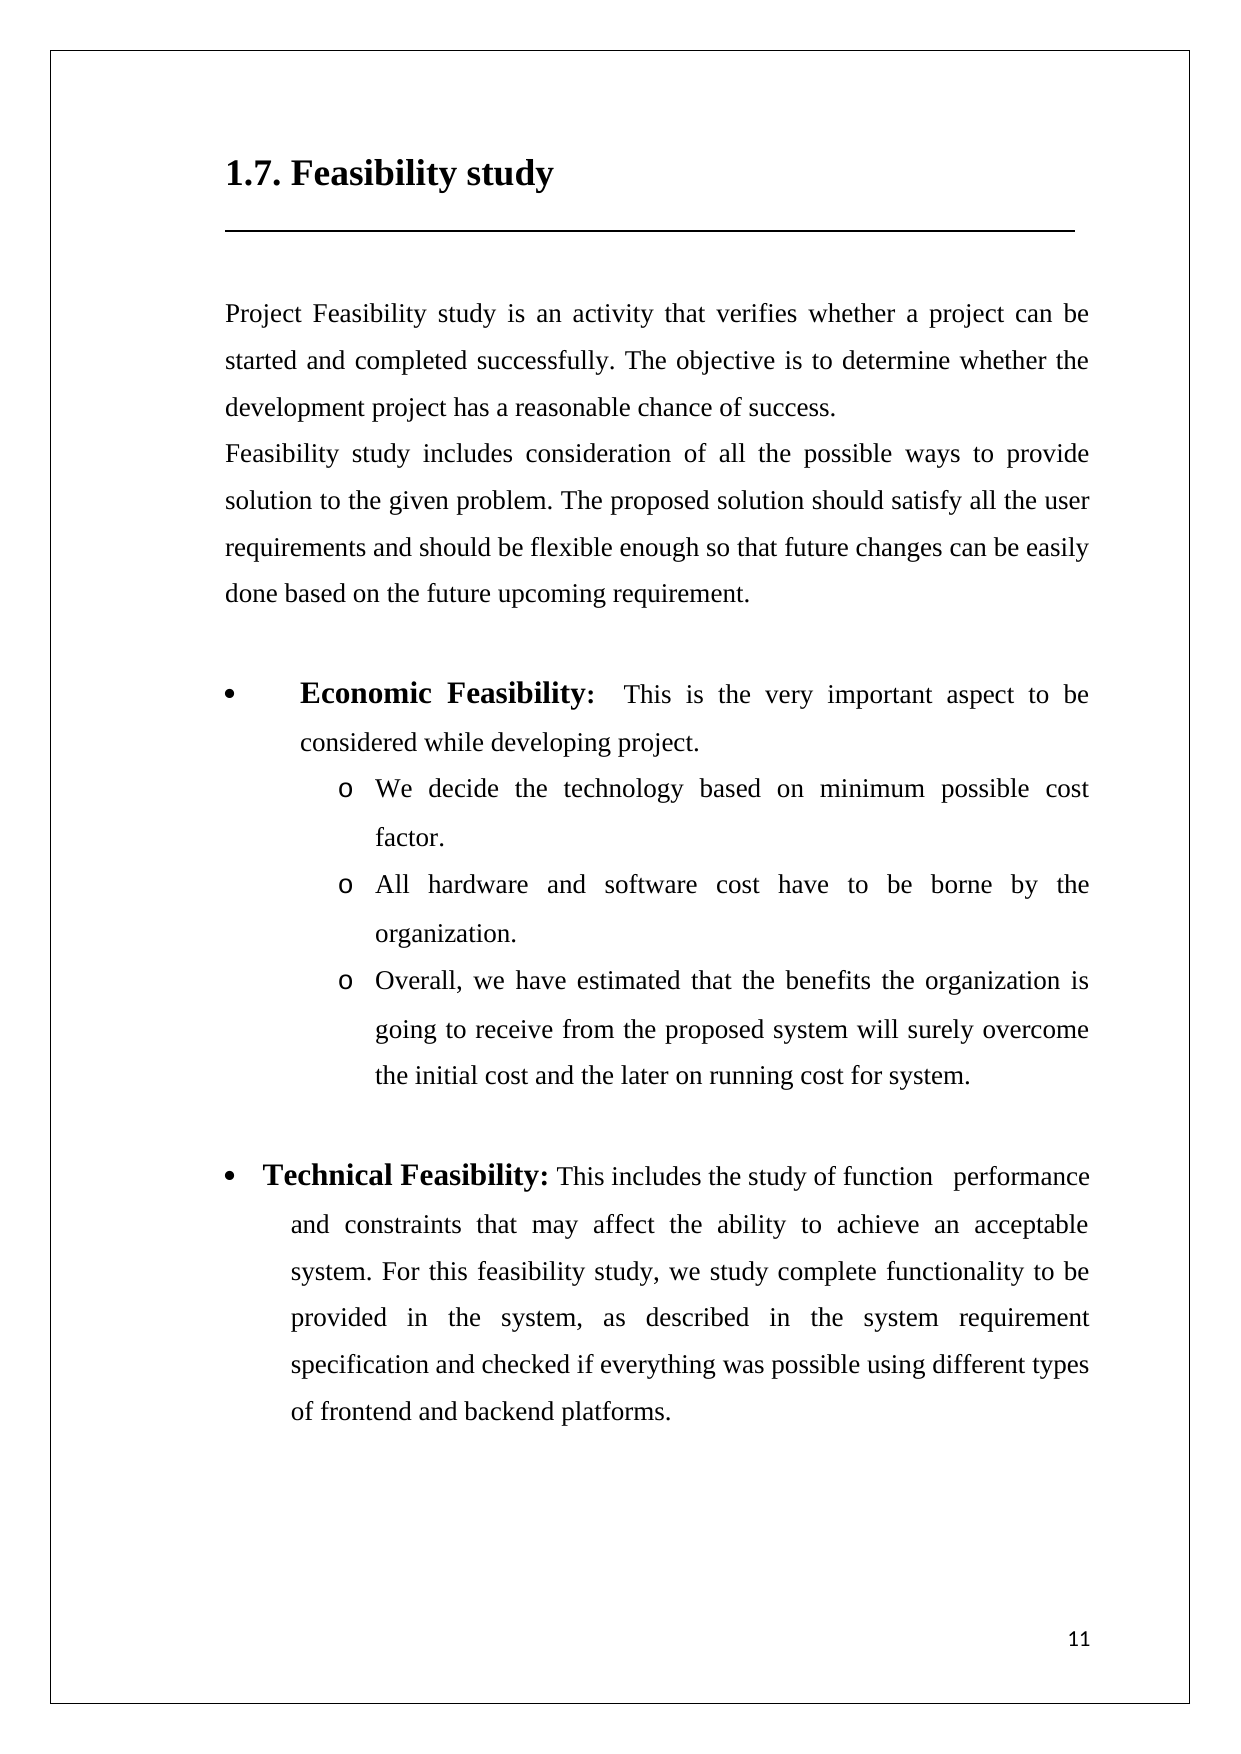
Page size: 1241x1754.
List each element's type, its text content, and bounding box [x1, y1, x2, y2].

list Technical Feasibility: This includes the study of function performance and constraints that may affect the ability to achieve an acceptable system. For this feasibility study, we study complete functionality to be provided in the system, as described in the system requirement specification and checked if everything was possible using different types of frontend and backend platforms. [225, 1156, 1090, 1426]
text Project Feasibility study is an activity that verifies whether a project can be started and completed successfully. The objective is to determine whether the development project has a reasonable chance of success. [225, 297, 1090, 422]
list All hardware and software cost have to be borne by the organization. [337, 868, 1090, 948]
text Feasibility study includes consideration of all the possible ways to provide solution to the given problem. The proposed solution should satisfy all the user requirements and should be flexible enough so that future changes can be easily done based on the future upcoming requirement. [225, 437, 1090, 609]
list Overall, we have estimated that the benefits the organization is going to receive from the proposed system will surely overcome the initial cost and the later on running cost for system. [337, 964, 1090, 1091]
list Economic Feasibility: This is the very important aspect to be considered while developing project. [225, 674, 1090, 757]
list We decide the technology based on minimum possible cost factor. [337, 773, 1090, 853]
text 1.7. Feasibility study [225, 150, 1090, 193]
